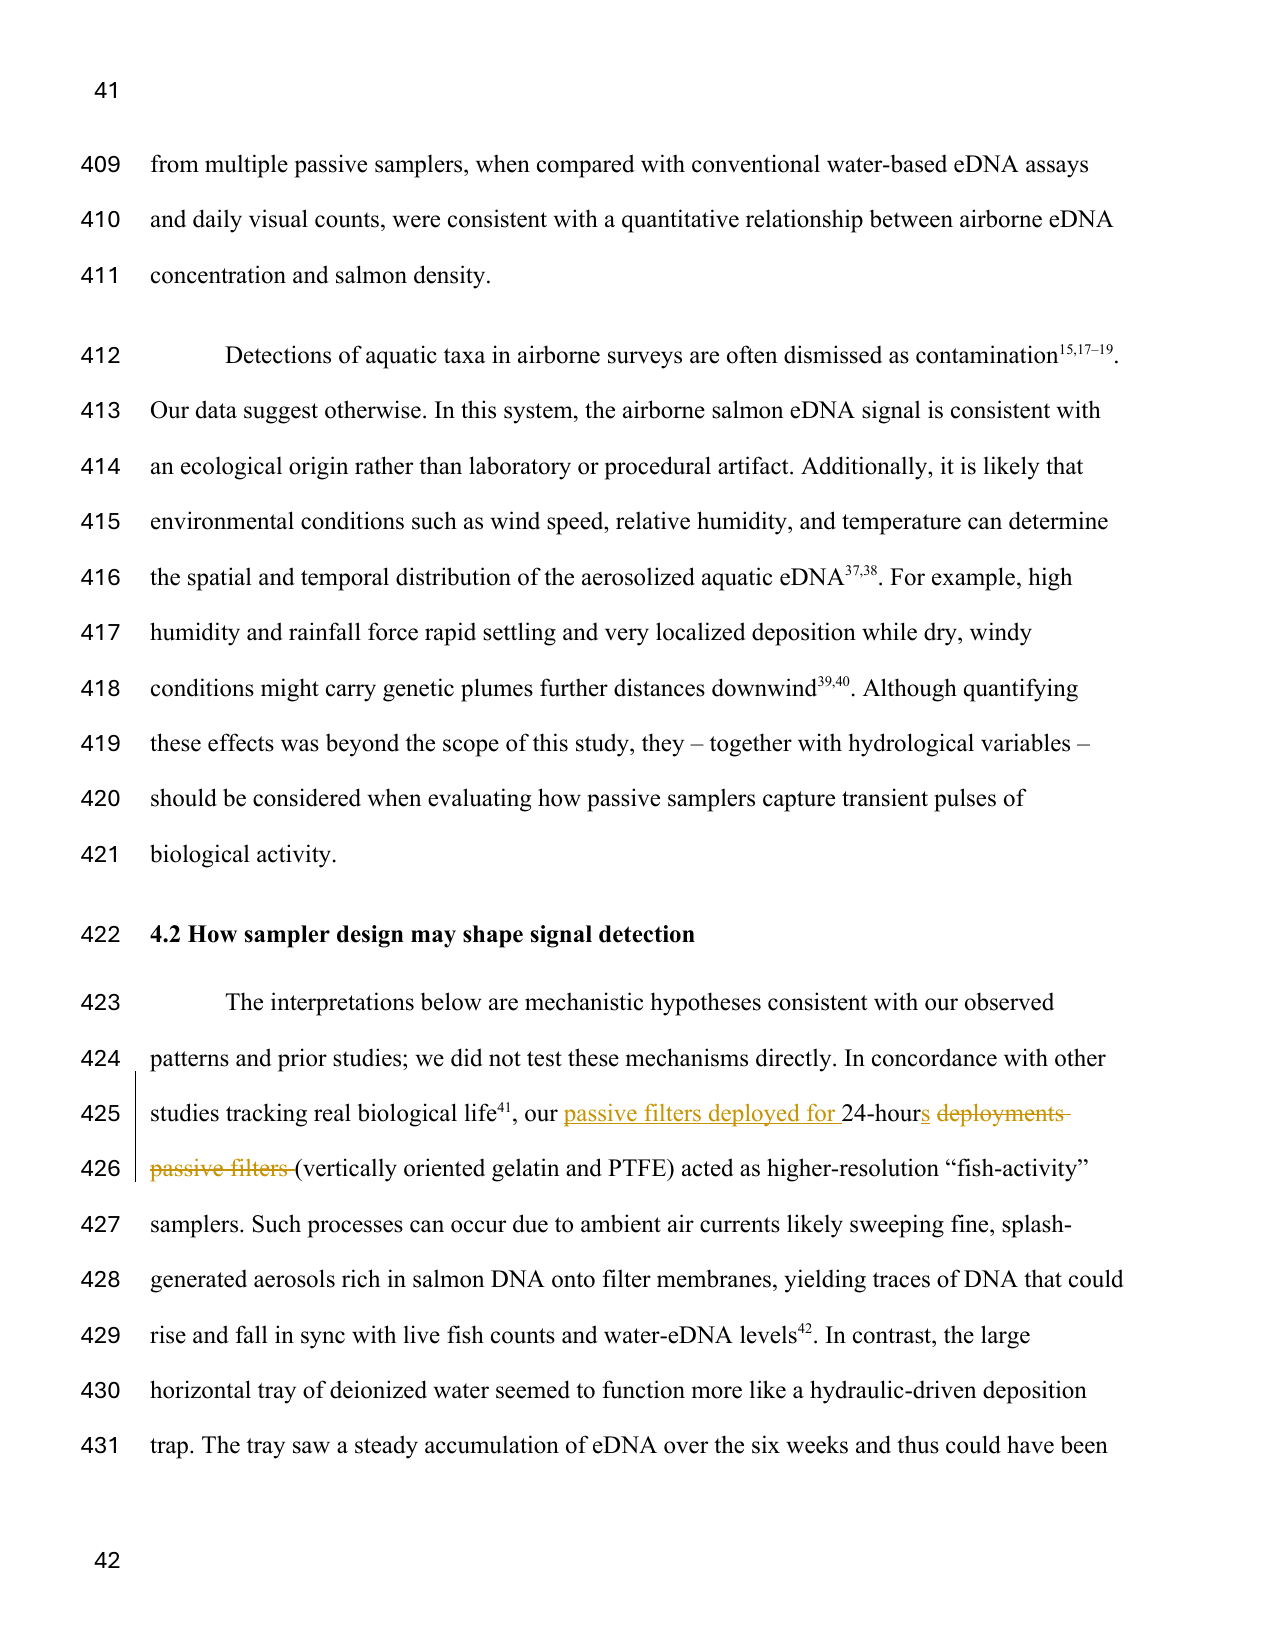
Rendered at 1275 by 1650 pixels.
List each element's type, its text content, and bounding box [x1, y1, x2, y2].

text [150, 150, 1125, 288]
text Detections of aquatic taxa in airborne surveys are often dismissed as contamination15,17–19. Our data suggest otherwise. In this system, the airborne salmon eDNA signal is consistent with an ecological origin rather than laboratory or procedural artifact. Additionally, it is likely that environmental conditions such as wind speed, relative humidity, and temperature can determine the spatial and temporal distribution of the aerosolized aquatic eDNA37,38. For example, high humidity and rainfall force rapid settling and very localized deposition while dry, windy conditions might carry genetic plumes further distances downwind39,40. Although quantifying these effects was beyond the scope of this study, they – together with hydrological variables – should be considered when evaluating how passive samplers capture transient pulses of biological activity. [150, 341, 1125, 868]
subtitle 4.2 How sampler design may shape signal detection [150, 920, 1125, 948]
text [150, 988, 1125, 1459]
